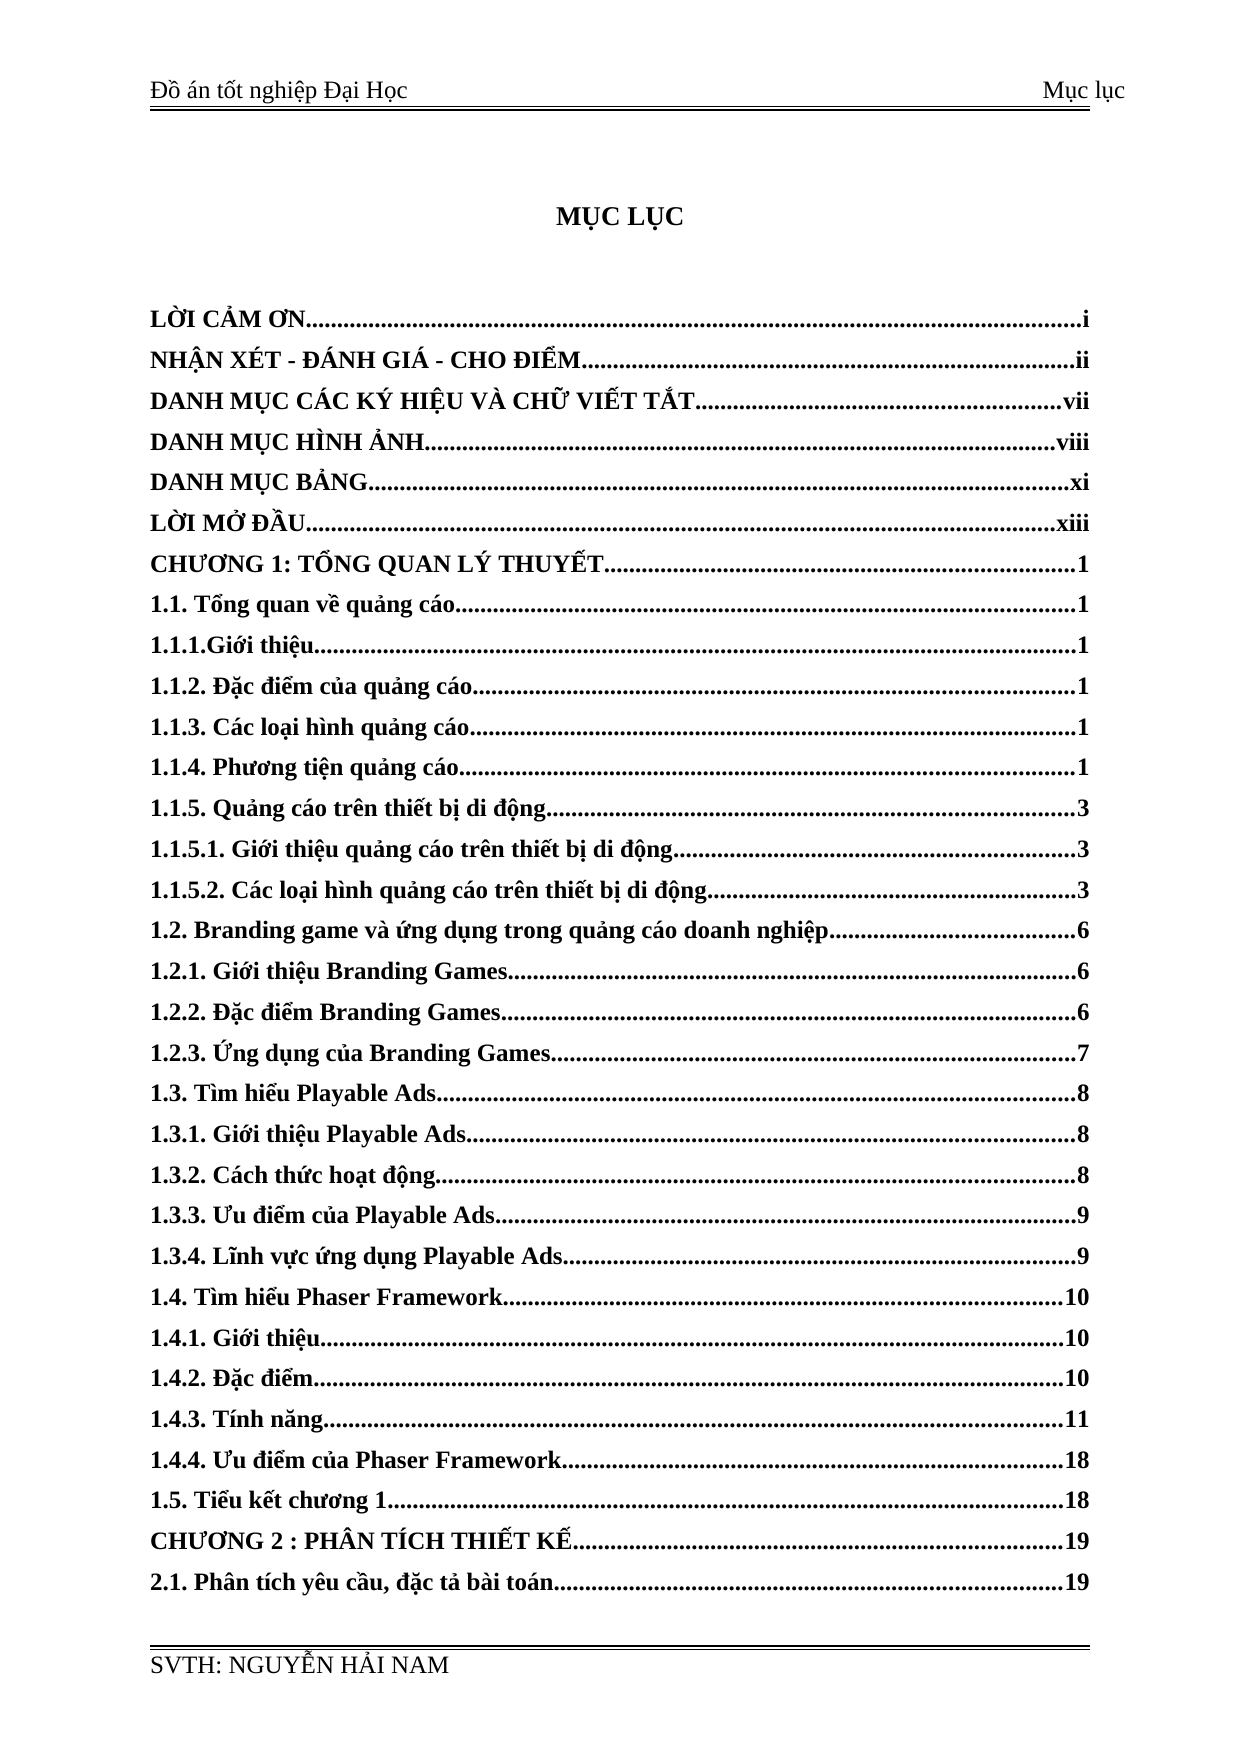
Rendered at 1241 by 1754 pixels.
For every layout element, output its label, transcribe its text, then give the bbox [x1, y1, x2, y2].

subtitle MỤC LỤC [150, 200, 1090, 231]
